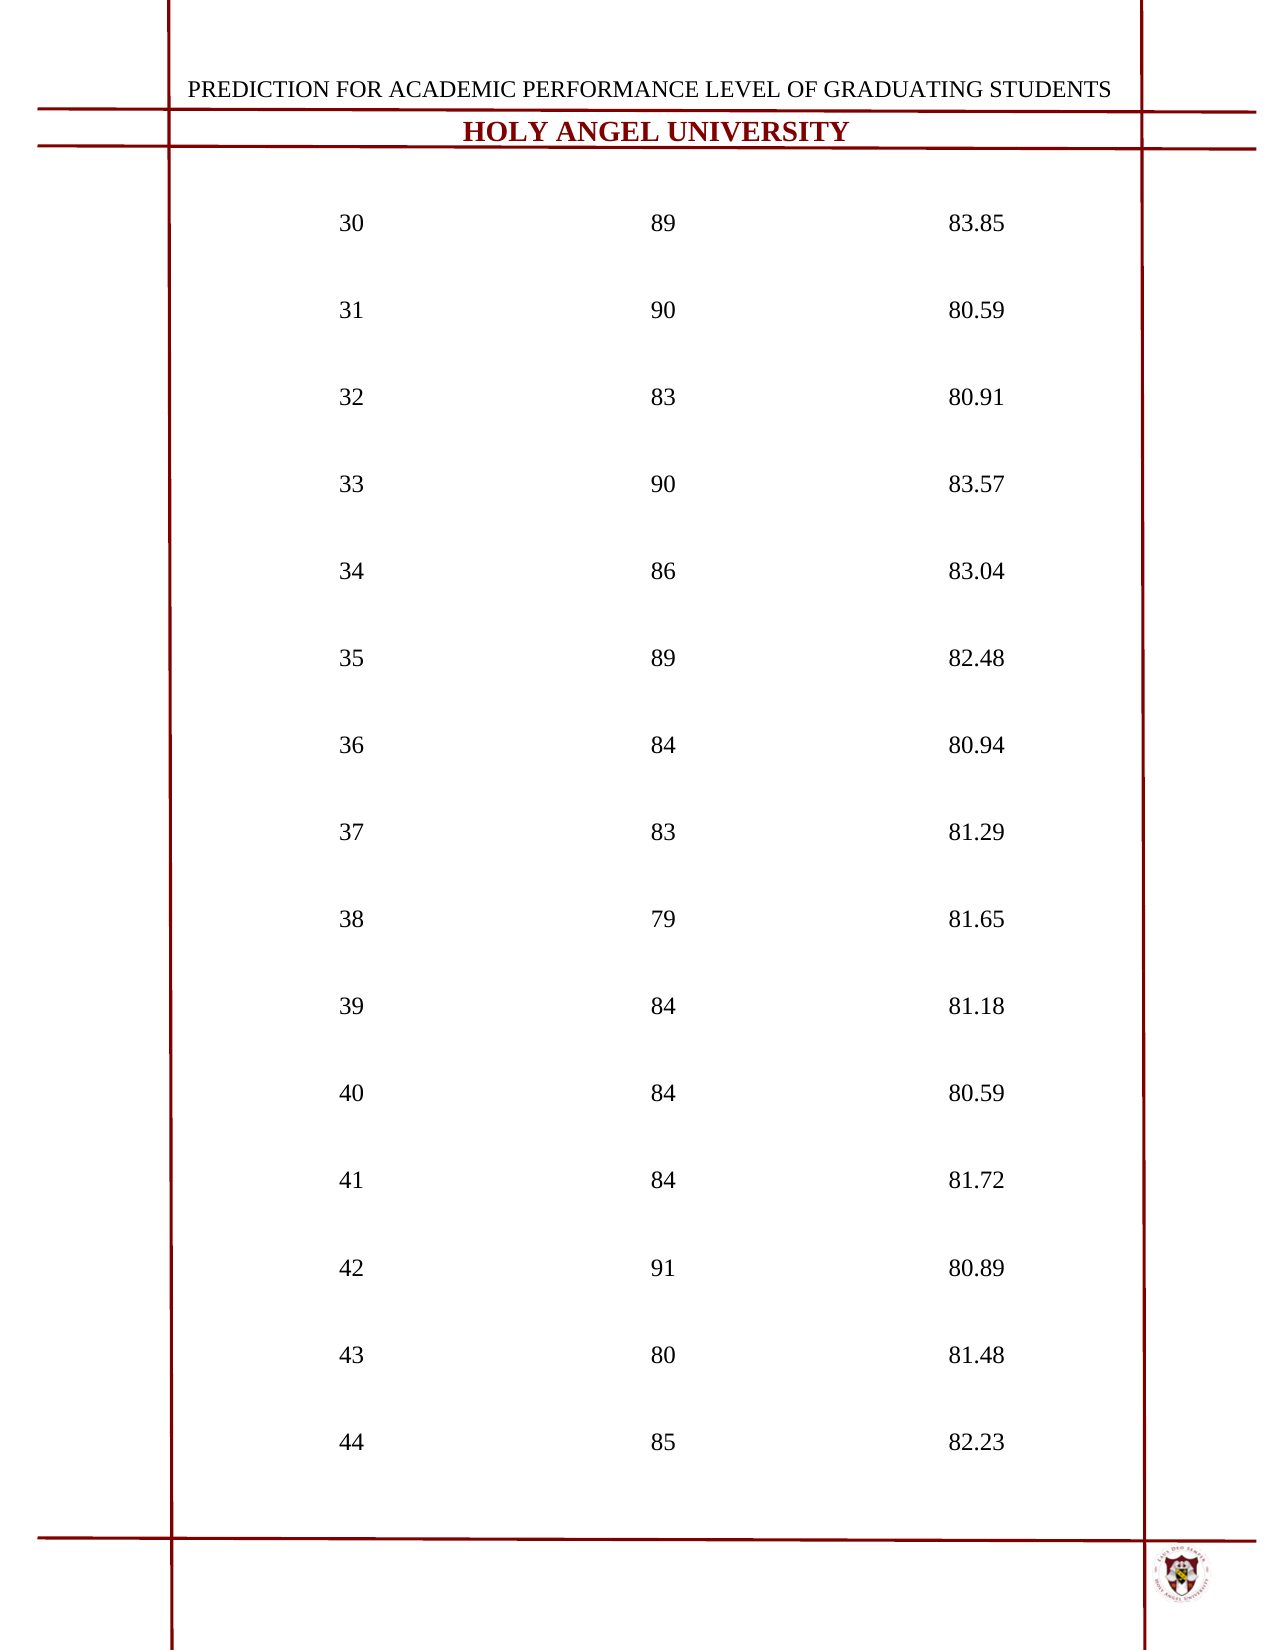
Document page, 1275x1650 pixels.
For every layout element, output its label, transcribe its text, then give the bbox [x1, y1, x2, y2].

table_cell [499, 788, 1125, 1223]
table_cell 84 [499, 701, 811, 788]
table_cell 89 [499, 179, 811, 266]
table_cell 80.59 [811, 266, 1125, 353]
table_cell 35 [188, 614, 498, 701]
table_cell 80.94 [811, 701, 1125, 788]
table_cell 83 [499, 353, 811, 440]
table_cell 30 [188, 179, 498, 266]
table_cell 33 [188, 440, 498, 527]
table_cell 34 [188, 527, 498, 614]
table_cell 83.85 [811, 179, 1125, 266]
table_cell 37 [188, 788, 498, 875]
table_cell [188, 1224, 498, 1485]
picture [1151, 1543, 1212, 1604]
table_cell 90 [499, 440, 811, 527]
table_cell 32 [188, 353, 498, 440]
table_cell 80.91 [811, 353, 1125, 440]
table_cell 89 [499, 614, 811, 701]
table_cell 90 [499, 266, 811, 353]
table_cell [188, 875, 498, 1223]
table_cell 36 [188, 701, 498, 788]
table_cell 31 [188, 266, 498, 353]
table_cell 83.04 [811, 527, 1125, 614]
table_cell 86 [499, 527, 811, 614]
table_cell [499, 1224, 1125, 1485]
table_cell 82.48 [811, 614, 1125, 701]
table_cell 83.57 [811, 440, 1125, 527]
